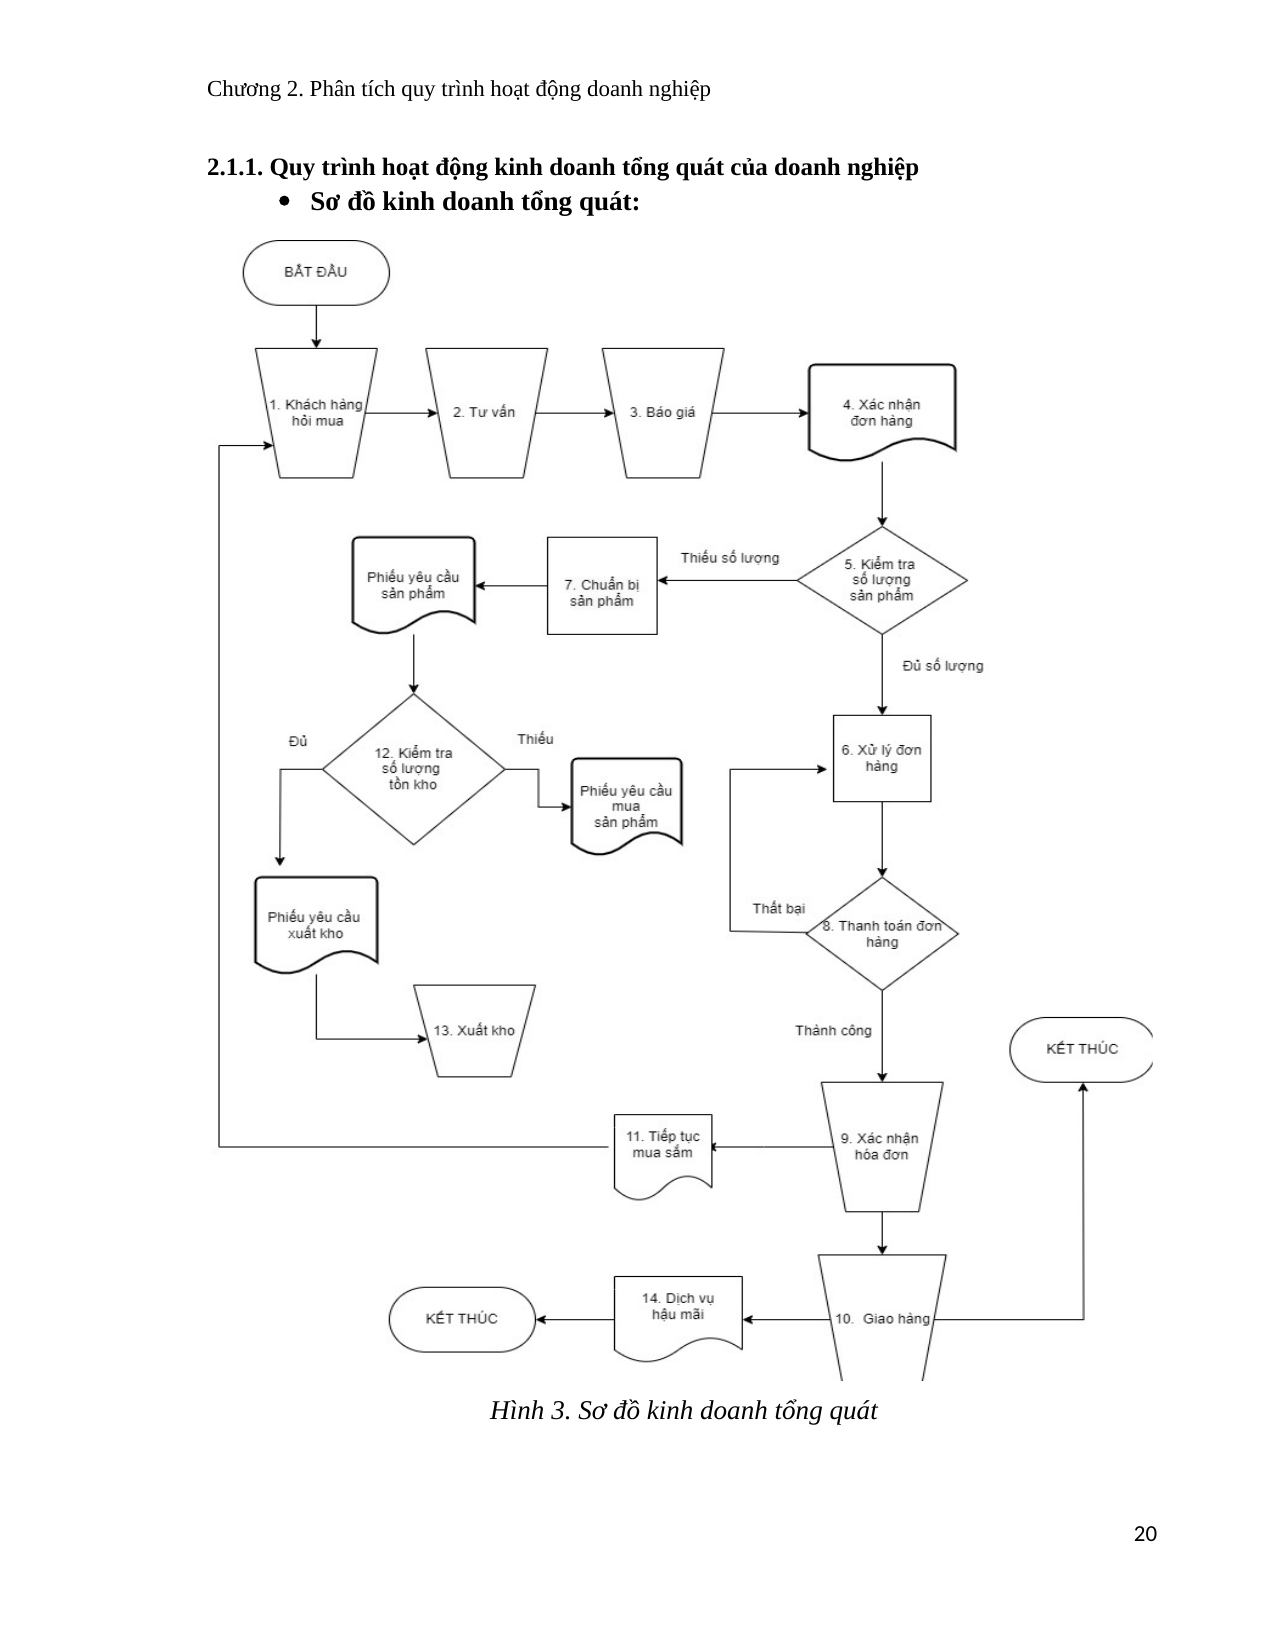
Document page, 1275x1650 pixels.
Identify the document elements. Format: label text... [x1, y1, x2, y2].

subtitle 2.1.1. Quy trình hoạt động kinh doanh tổng quát của doanh nghiệp [207, 152, 1157, 181]
list Sơ đồ kinh doanh tổng quát: [279, 185, 1157, 216]
picture [210, 240, 1153, 1381]
